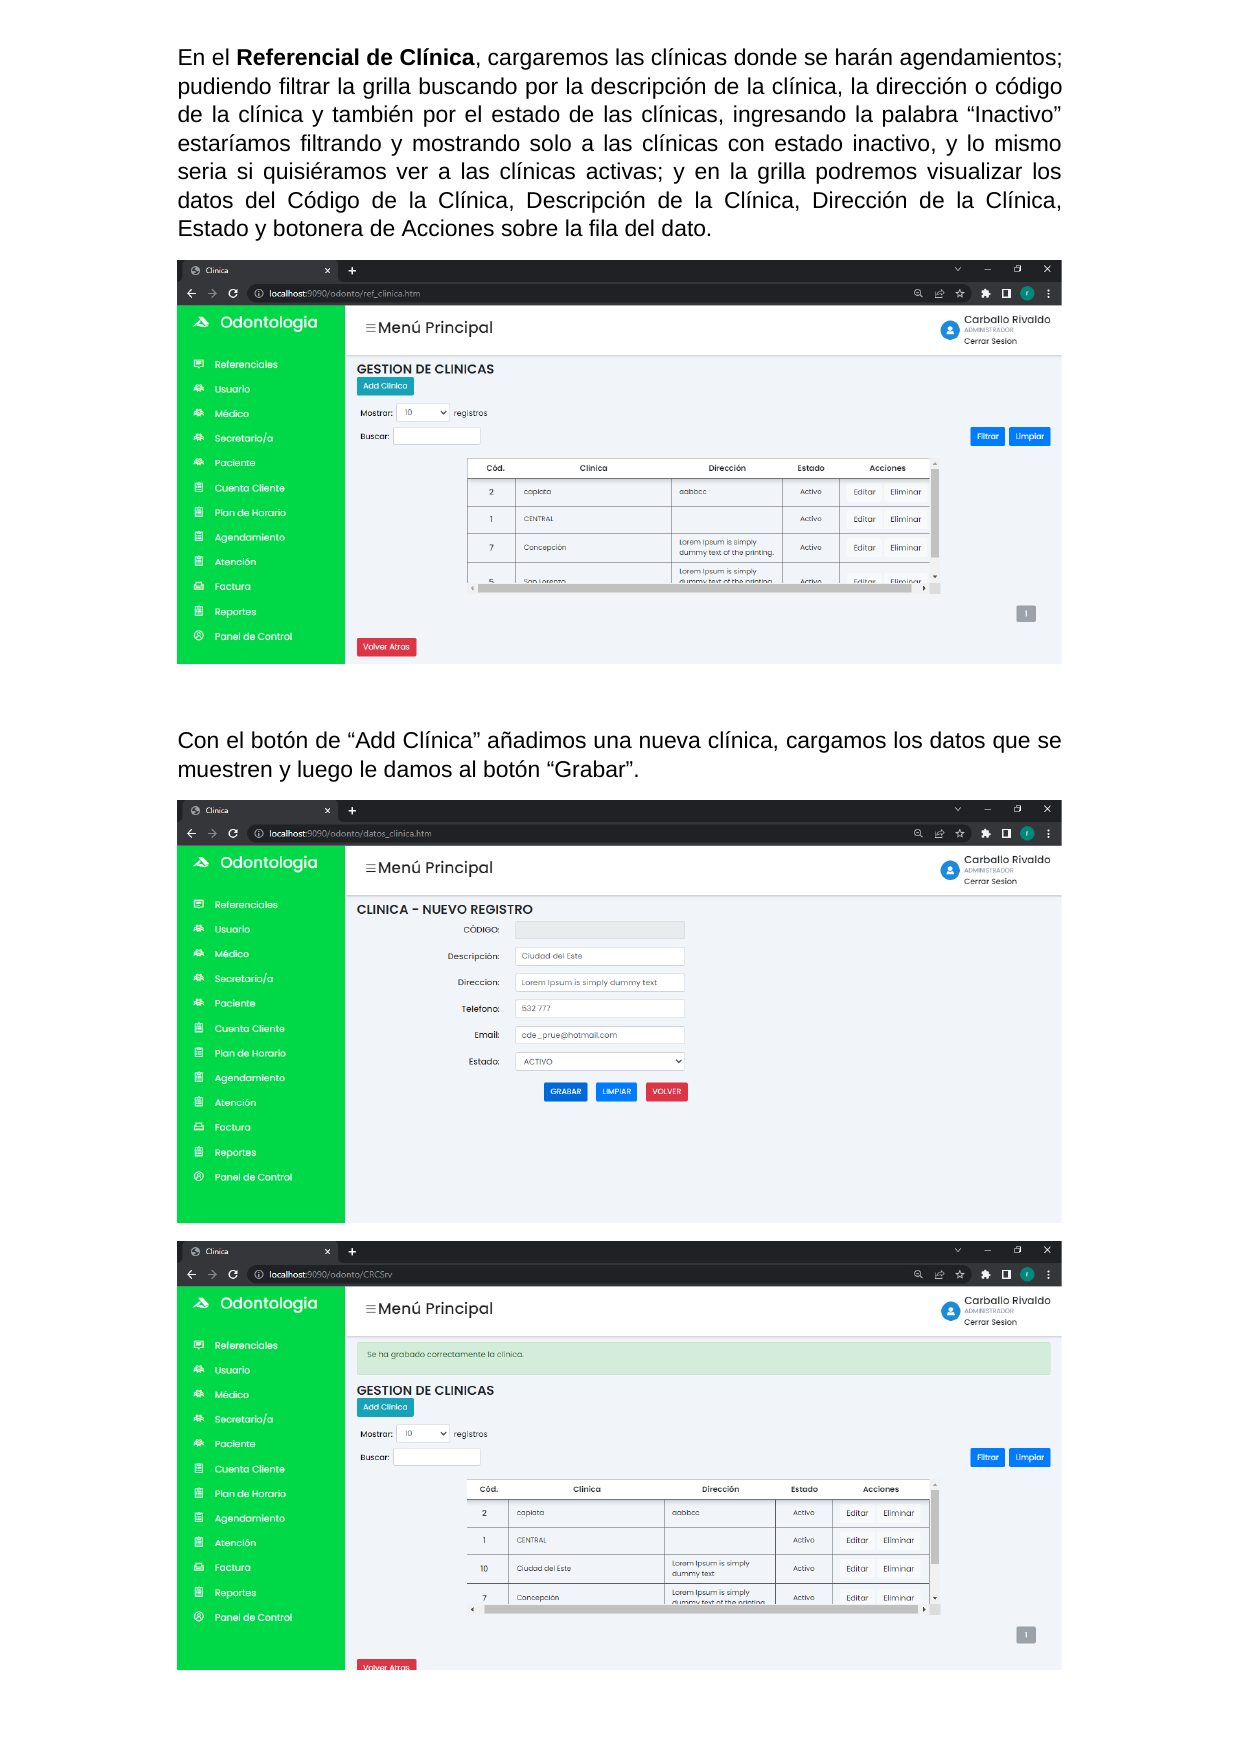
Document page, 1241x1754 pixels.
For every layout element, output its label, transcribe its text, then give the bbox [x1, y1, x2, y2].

text Con el botón de “Add Clínica” añadimos una nueva clínica, cargamos los datos que se muestren y luego le damos al botón “Grabar”. [177, 727, 1063, 782]
text En el Referencial de Clínica, cargaremos las clínicas donde se harán agendamientos; pudiendo filtrar la grilla buscando por la descripción de la clínica, la dirección o código de la clínica y también por el estado de las clínicas, ingresando la palabra “Inactivo” estaríamos filtrando y mostrando solo a las clínicas con estado inactivo, y lo mismo seria si quisiéramos ver a las clínicas activas; y en la grilla podremos visualizar los datos del Código de la Clínica, Descripción de la Clínica, Dirección de la Clínica, Estado y botonera de Acciones sobre la fila del dato. [177, 44, 1063, 241]
picture [177, 260, 1062, 664]
picture [177, 800, 1062, 1223]
picture [177, 1241, 1062, 1670]
